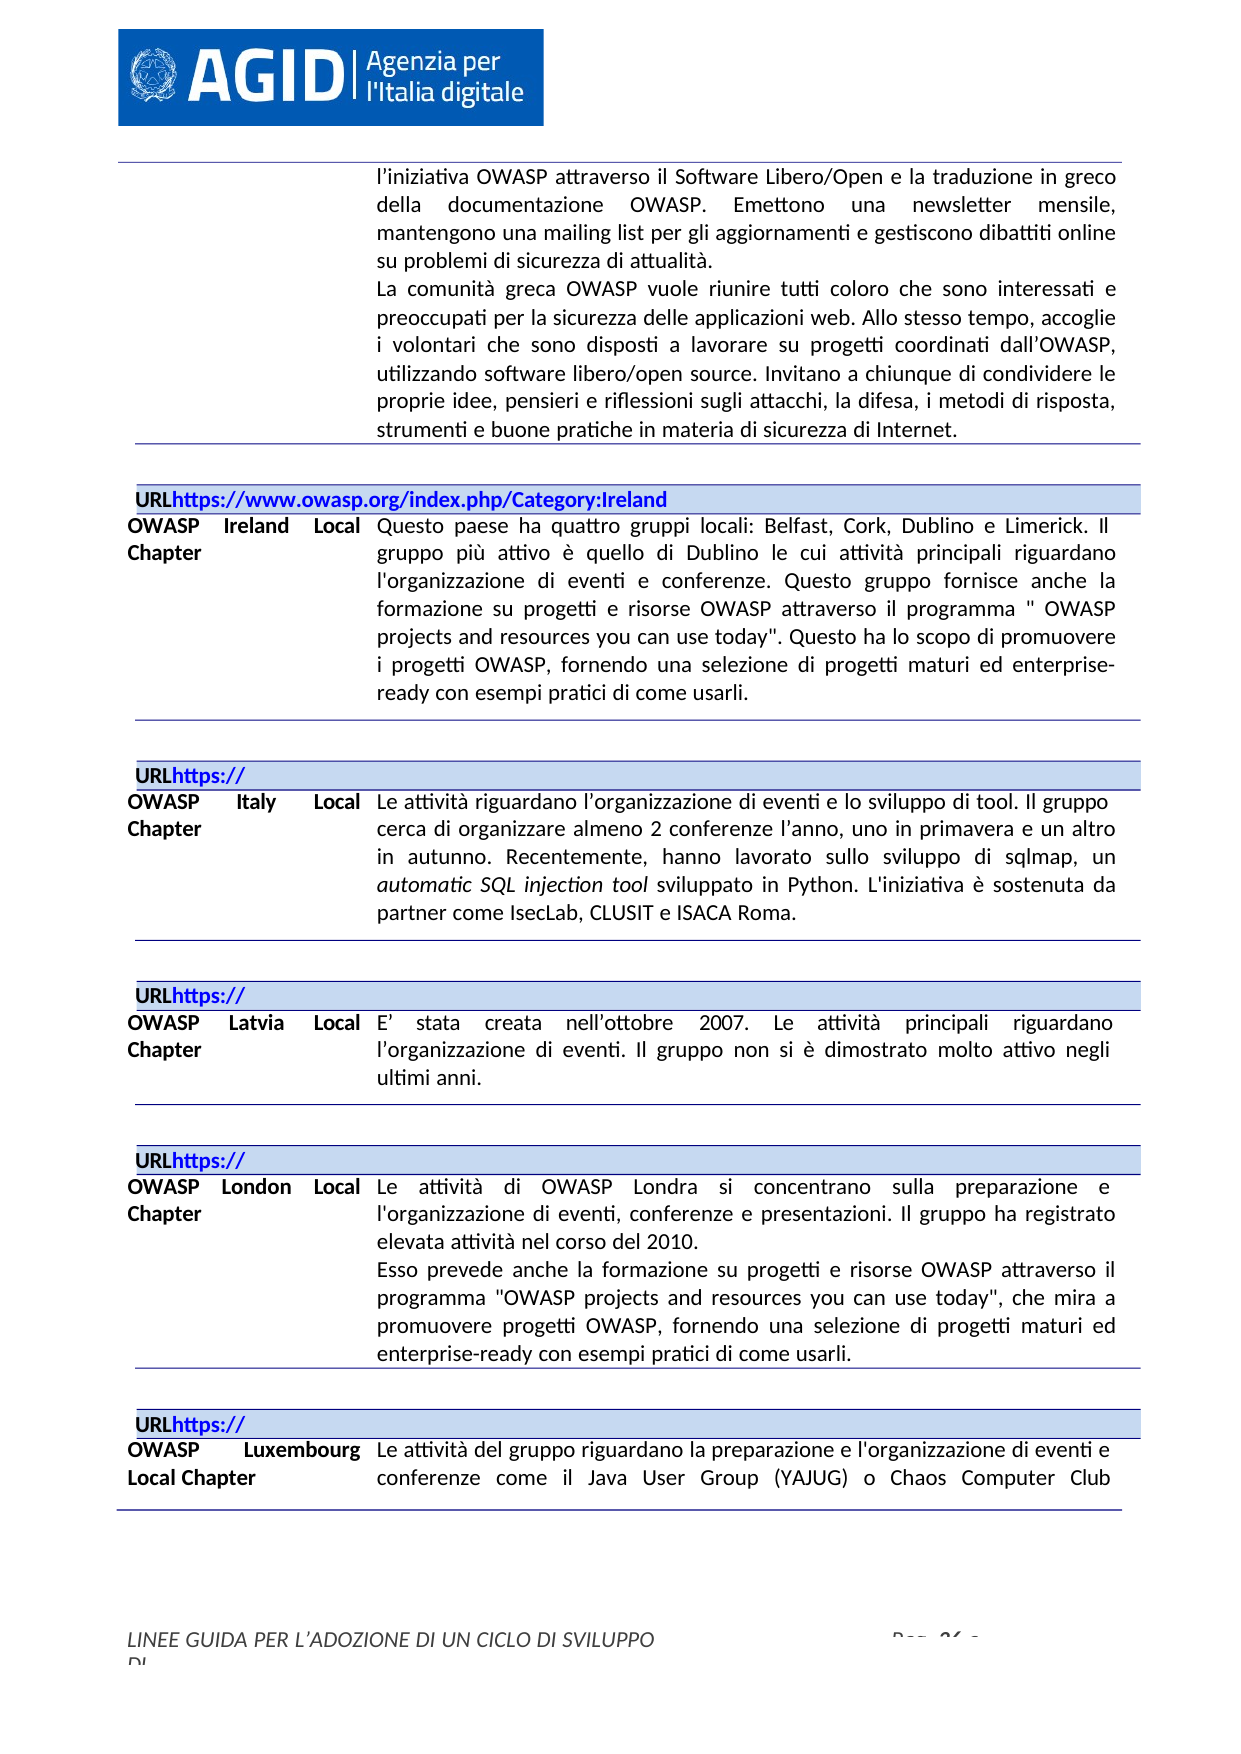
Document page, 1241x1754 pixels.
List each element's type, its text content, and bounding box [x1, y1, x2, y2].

text Le attività di OWASP Londra si concentrano sulla preparazione e [377, 1175, 1203, 1199]
subtitle OWASP Ireland Local [127, 514, 362, 538]
text Chapter [127, 1035, 362, 1063]
text l'organizzazione di eventi, conferenze e presentazioni. Il gruppo ha registrato elevata attività nel corso del 2010. [377, 1199, 1116, 1255]
text Chapter [127, 1199, 362, 1227]
text Chapter [127, 538, 362, 566]
text Chapter [127, 814, 362, 842]
text l’iniziativa OWASP attraverso il Software Libero/Open e la traduzione in greco della documentazione OWASP. Emettono una newsletter mensile, mantengono una mailing list per gli aggiornamenti e gestiscono dibattiti online su problemi di sicurezza di attualità. [376, 162, 1116, 274]
text l’organizzazione di eventi. Il gruppo non si è dimostrato molto attivo negli ultimi anni. [377, 1035, 1120, 1091]
subtitle OWASP Latvia Local [127, 1011, 362, 1035]
text gruppo più attivo è quello di Dublino le cui attività principali riguardano l'organizzazione di eventi e conferenze. Questo gruppo fornisce anche la formazione su progetti e risorse OWASP attraverso il programma " OWASP projects and resources you can use today". Questo ha lo scopo di promuovere i progetti OWASP, fornendo una selezione di progetti maturi ed enterprise- ready con esempi pratici di come usarli. [377, 538, 1116, 706]
text Questo paese ha quattro gruppi locali: Belfast, Cork, Dublino e Limerick. Il [377, 514, 1203, 538]
text Le attività del gruppo riguardano la preparazione e l'organizzazione di eventi e [377, 1439, 1203, 1463]
subtitle OWASP London Local [127, 1175, 362, 1199]
text La comunità greca OWASP vuole riunire tutti coloro che sono interessati e preoccupati per la sicurezza delle applicazioni web. Allo stesso tempo, accoglie i volontari che sono disposti a lavorare su progetti coordinati dall’OWASP, utilizzando software libero/open source. Invitano a chiunque di condividere le proprie idee, pensieri e riflessioni sugli attacchi, la difesa, i metodi di risposta, strumenti e buone pratiche in materia di sicurezza di Internet. [376, 274, 1116, 443]
text cerca di organizzare almeno 2 conferenze l’anno, uno in primavera e un altro in autunno. Recentemente, hanno lavorato sullo sviluppo di sqlmap, un automatic SQL injection tool sviluppato in Python. L'iniziativa è sostenuta da partner come IsecLab, CLUSIT e ISACA Roma. [377, 814, 1116, 926]
text E’ stata creata nell’ottobre 2007. Le attività principali riguardano [377, 1011, 1203, 1035]
picture [118, 29, 544, 126]
text Esso prevede anche la formazione su progetti e risorse OWASP attraverso il programma "OWASP projects and resources you can use today", che mira a promuovere progetti OWASP, fornendo una selezione di progetti maturi ed enterprise-ready con esempi pratici di come usarli. [377, 1255, 1116, 1367]
text Local Chapter [127, 1463, 362, 1491]
text conferenze come il Java User Group (YAJUG) o Chaos Computer Club [377, 1463, 1203, 1491]
subtitle OWASP Italy Local [127, 791, 362, 814]
subtitle OWASP Luxembourg [127, 1439, 362, 1463]
text Le attività riguardano l’organizzazione di eventi e lo sviluppo di tool. Il gruppo [377, 791, 1203, 814]
